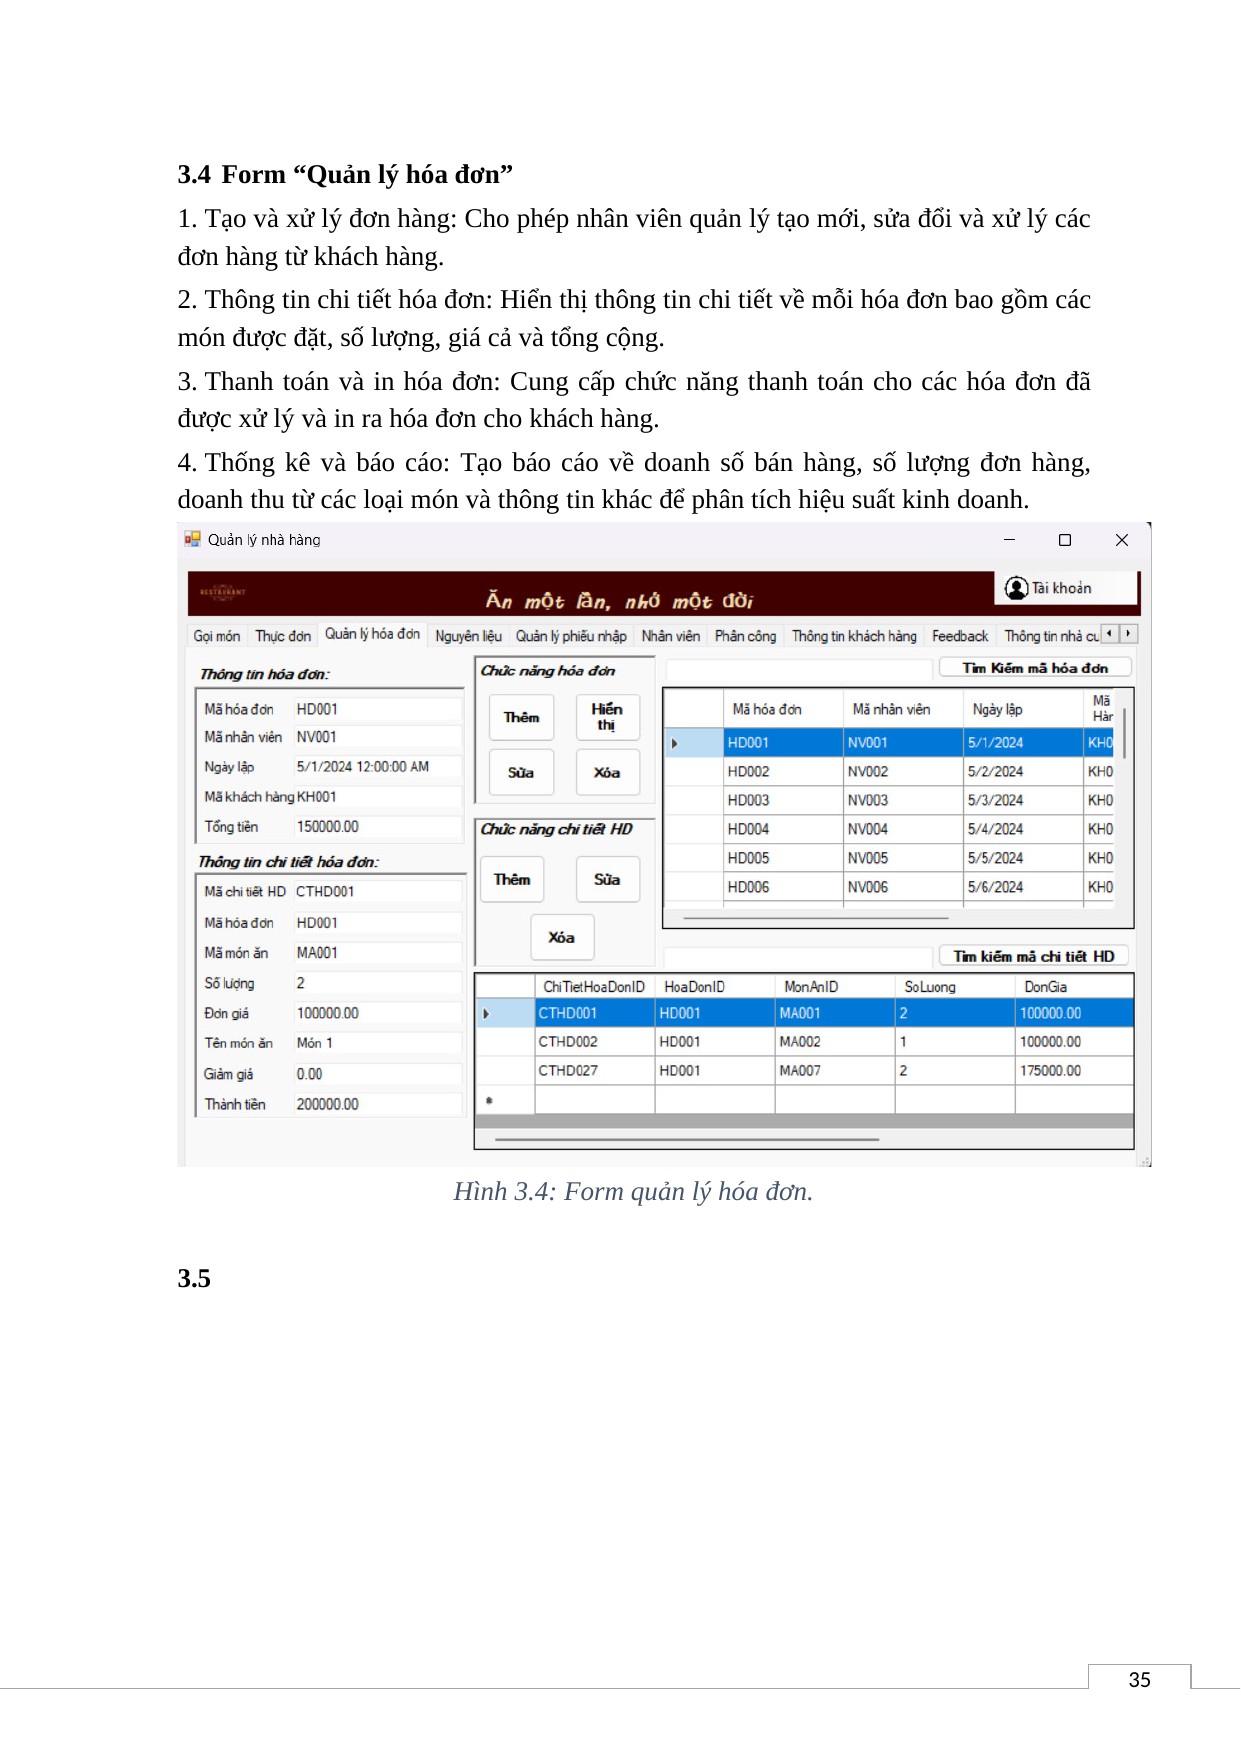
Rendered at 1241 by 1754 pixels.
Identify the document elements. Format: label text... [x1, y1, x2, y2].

list Tạo và xử lý đơn hàng: Cho phép nhân viên quản lý tạo mới, sửa đổi và xử lý các đơn hàng từ khách hàng. [177, 198, 1092, 273]
list Thông tin chi tiết hóa đơn: Hiển thị thông tin chi tiết về mỗi hóa đơn bao gồm các món được đặt, số lượng, giá cả và tổng cộng. [177, 279, 1092, 354]
list Thanh toán và in hóa đơn: Cung cấp chức năng thanh toán cho các hóa đơn đã được xử lý và in ra hóa đơn cho khách hàng. [177, 360, 1092, 435]
list Form “Quản lý hóa đơn” [177, 154, 1092, 191]
list Thống kê và báo cáo: Tạo báo cáo về doanh số bán hàng, số lượng đơn hàng, doanh thu từ các loại món và thông tin khác để phân tích hiệu suất kinh doanh. [177, 441, 1092, 516]
picture [177, 522, 1152, 1167]
text Hình 3.4: Form quản lý hóa đơn. [177, 1175, 1092, 1206]
